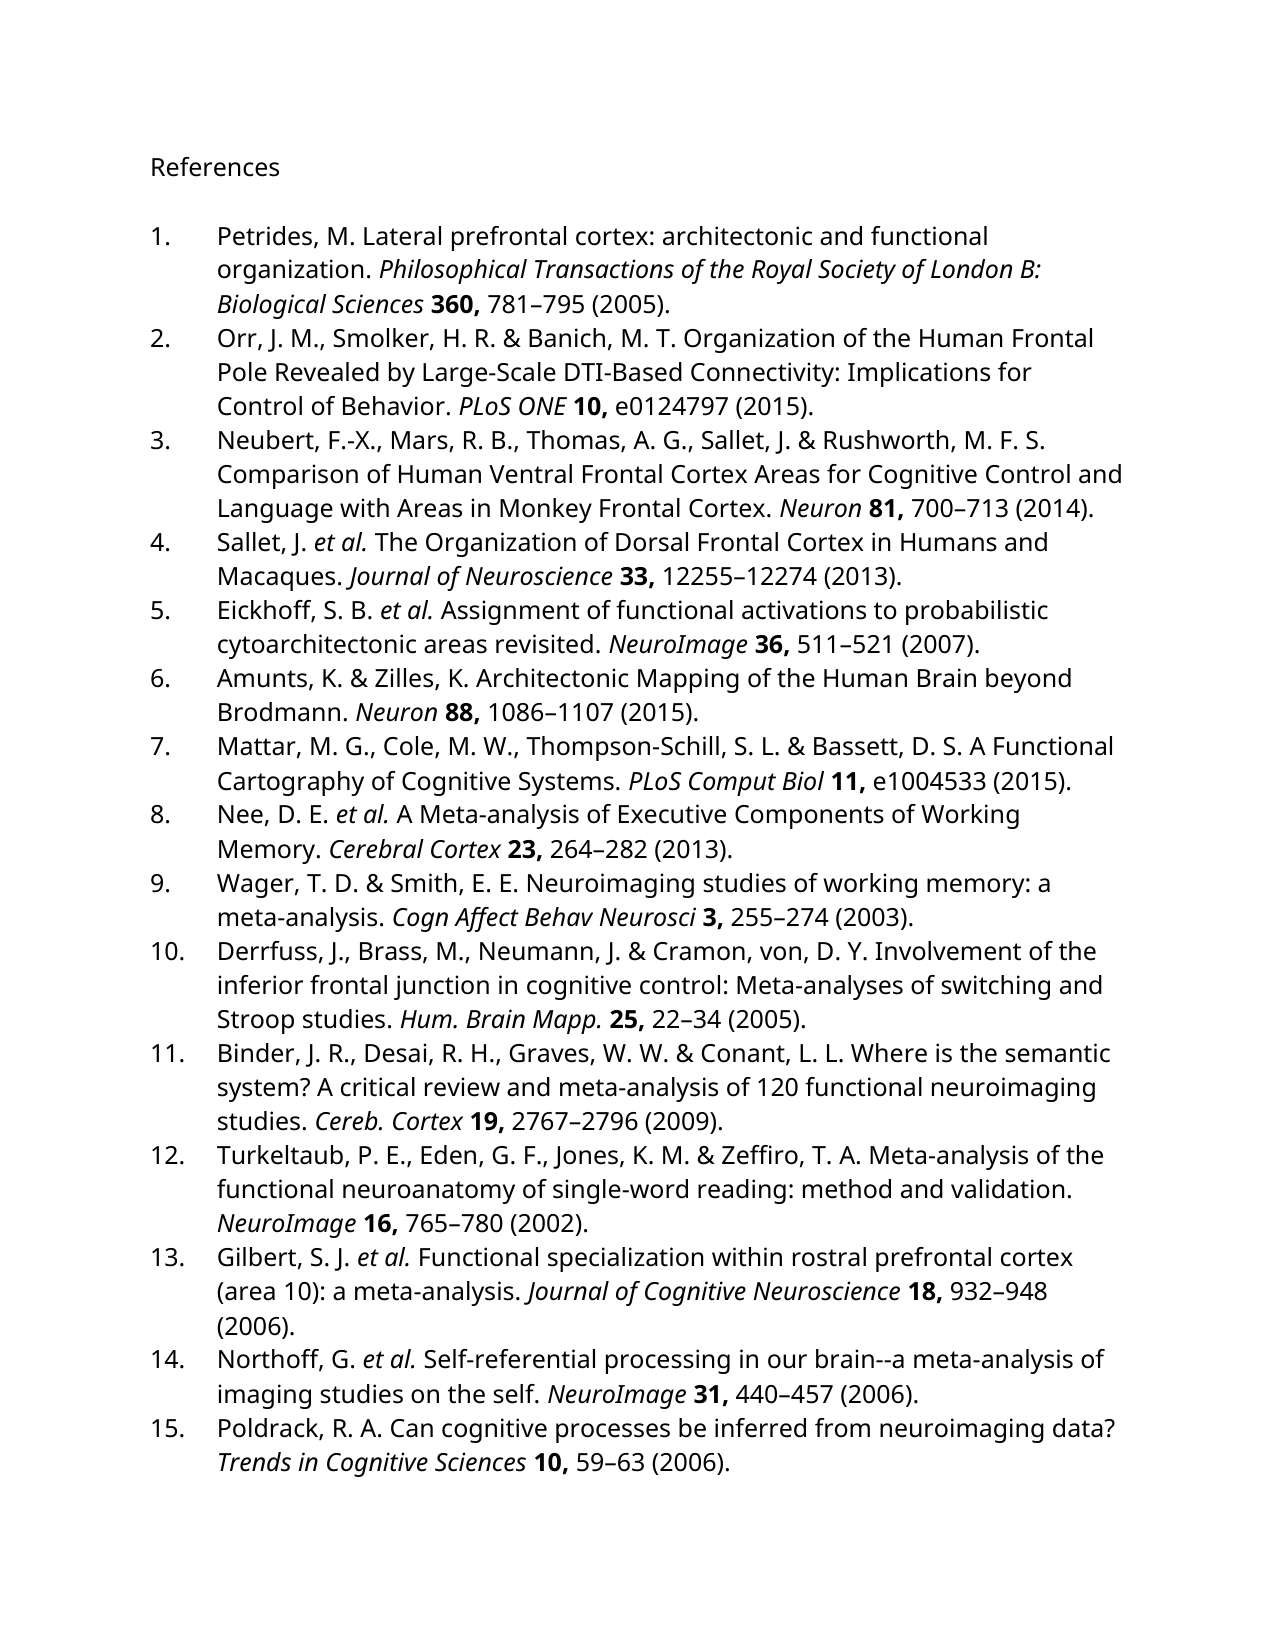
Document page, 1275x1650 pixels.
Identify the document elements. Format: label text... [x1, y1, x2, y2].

text 12. Turkeltaub, P. E., Eden, G. F., Jones, K. M. & Zeffiro, T. A. Meta-analysis of the functional neuroanatomy of single-word reading: method and validation. NeuroImage 16, 765–780 (2002). [150, 1138, 1125, 1240]
text 14. Northoff, G. et al. Self-referential processing in our brain--a meta-analysis of imaging studies on the self. NeuroImage 31, 440–457 (2006). [150, 1342, 1125, 1410]
text 1. Petrides, M. Lateral prefrontal cortex: architectonic and functional organization. Philosophical Transactions of the Royal Society of London B: Biological Sciences 360, 781–795 (2005). [150, 218, 1125, 320]
text 9. Wager, T. D. & Smith, E. E. Neuroimaging studies of working memory: a meta-analysis. Cogn Affect Behav Neurosci 3, 255–274 (2003). [150, 865, 1125, 933]
text 5. Eickhoff, S. B. et al. Assignment of functional activations to probabilistic cytoarchitectonic areas revisited. NeuroImage 36, 511–521 (2007). [150, 593, 1125, 661]
text References [150, 150, 1125, 184]
text 6. Amunts, K. & Zilles, K. Architectonic Mapping of the Human Brain beyond Brodmann. Neuron 88, 1086–1107 (2015). [150, 661, 1125, 729]
text 15. Poldrack, R. A. Can cognitive processes be inferred from neuroimaging data? Trends in Cognitive Sciences 10, 59–63 (2006). [150, 1410, 1125, 1478]
text 4. Sallet, J. et al. The Organization of Dorsal Frontal Cortex in Humans and Macaques. Journal of Neuroscience 33, 12255–12274 (2013). [150, 525, 1125, 593]
text 3. Neubert, F.-X., Mars, R. B., Thomas, A. G., Sallet, J. & Rushworth, M. F. S. Comparison of Human Ventral Frontal Cortex Areas for Cognitive Control and Language with Areas in Monkey Frontal Cortex. Neuron 81, 700–713 (2014). [150, 422, 1125, 525]
text 7. Mattar, M. G., Cole, M. W., Thompson-Schill, S. L. & Bassett, D. S. A Functional Cartography of Cognitive Systems. PLoS Comput Biol 11, e1004533 (2015). [150, 729, 1125, 797]
text 2. Orr, J. M., Smolker, H. R. & Banich, M. T. Organization of the Human Frontal Pole Revealed by Large-Scale DTI-Based Connectivity: Implications for Control of Behavior. PLoS ONE 10, e0124797 (2015). [150, 320, 1125, 422]
text 11. Binder, J. R., Desai, R. H., Graves, W. W. & Conant, L. L. Where is the semantic system? A critical review and meta-analysis of 120 functional neuroimaging studies. Cereb. Cortex 19, 2767–2796 (2009). [150, 1036, 1125, 1138]
text 13. Gilbert, S. J. et al. Functional specialization within rostral prefrontal cortex (area 10): a meta-analysis. Journal of Cognitive Neuroscience 18, 932–948 (2006). [150, 1240, 1125, 1342]
text 10. Derrfuss, J., Brass, M., Neumann, J. & Cramon, von, D. Y. Involvement of the inferior frontal junction in cognitive control: Meta-analyses of switching and Stroop studies. Hum. Brain Mapp. 25, 22–34 (2005). [150, 933, 1125, 1036]
text 8. Nee, D. E. et al. A Meta-analysis of Executive Components of Working Memory. Cerebral Cortex 23, 264–282 (2013). [150, 797, 1125, 865]
